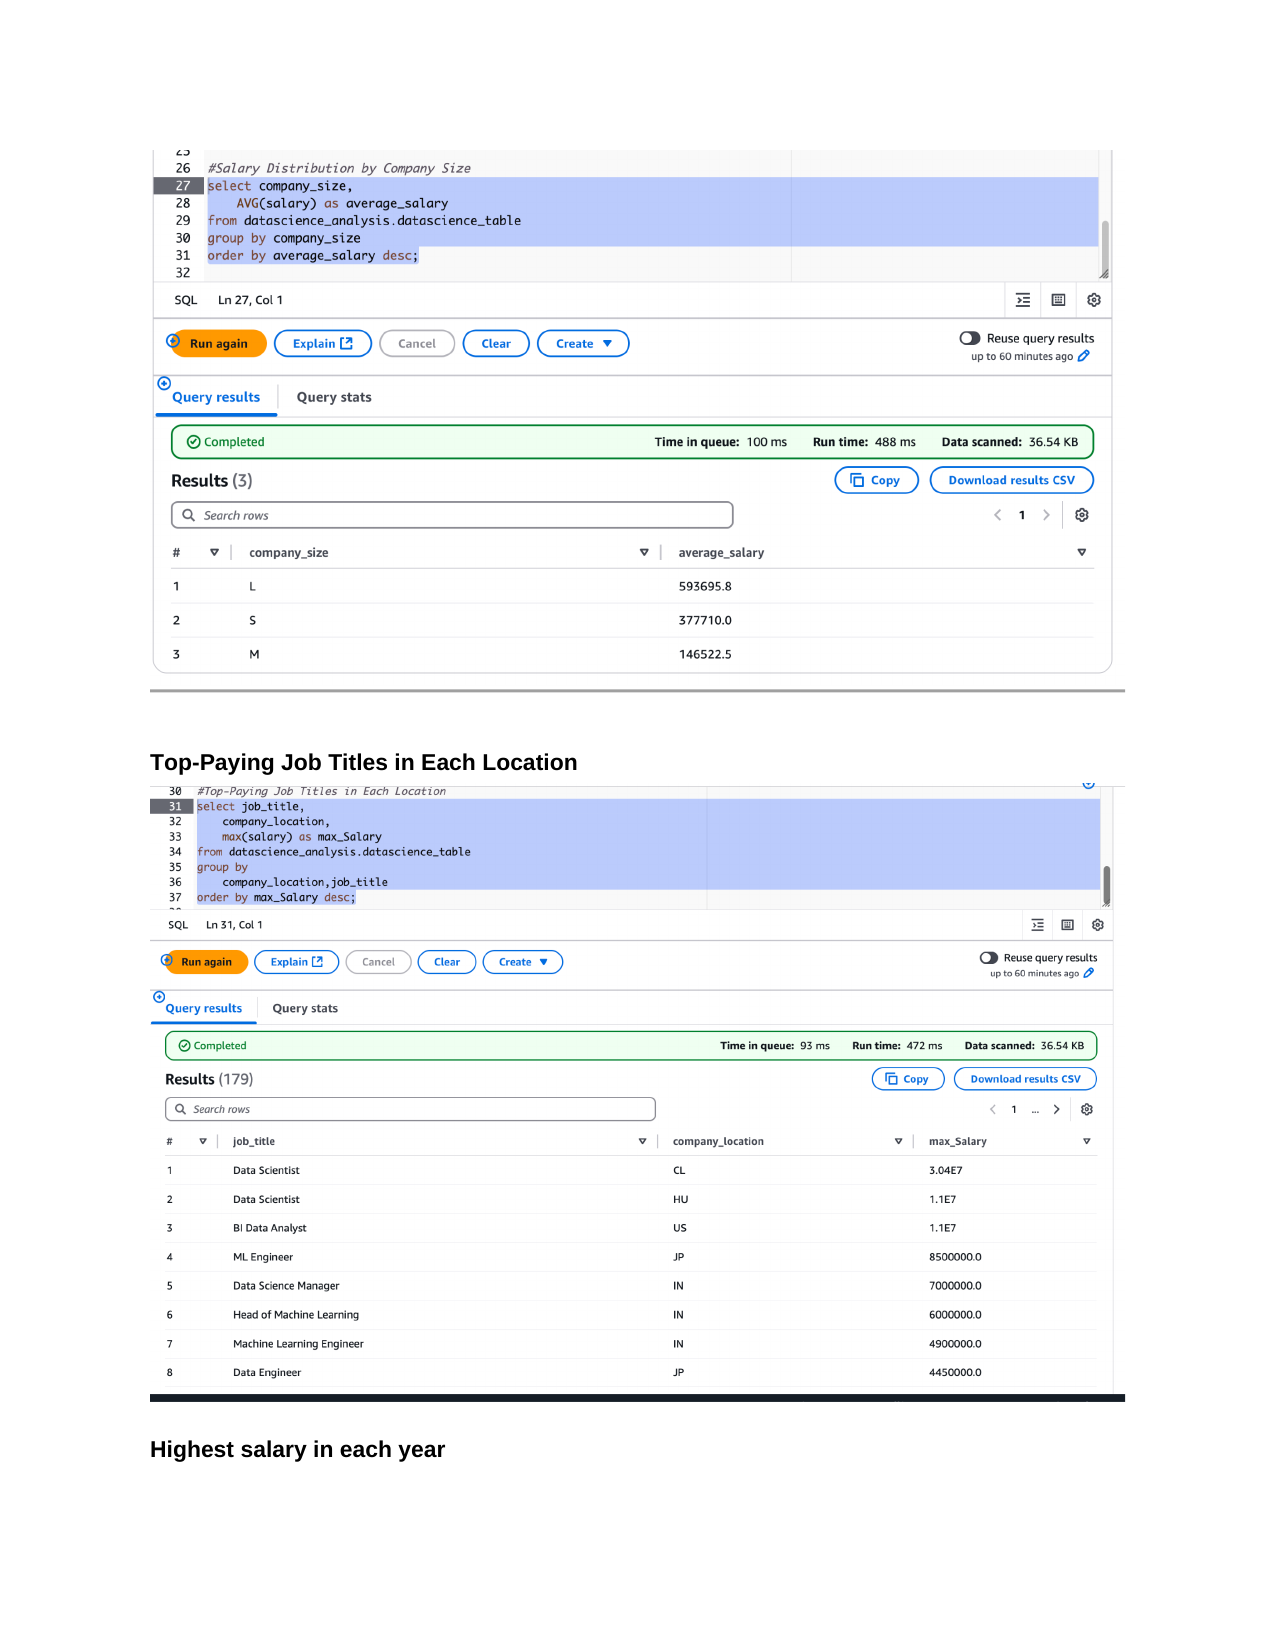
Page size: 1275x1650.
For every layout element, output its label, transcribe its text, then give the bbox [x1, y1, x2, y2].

subtitle Top-Paying Job Titles in Each Location [150, 749, 1125, 775]
picture [150, 783, 1125, 1402]
picture [150, 150, 1125, 686]
text Highest salary in each year [150, 1436, 1125, 1462]
